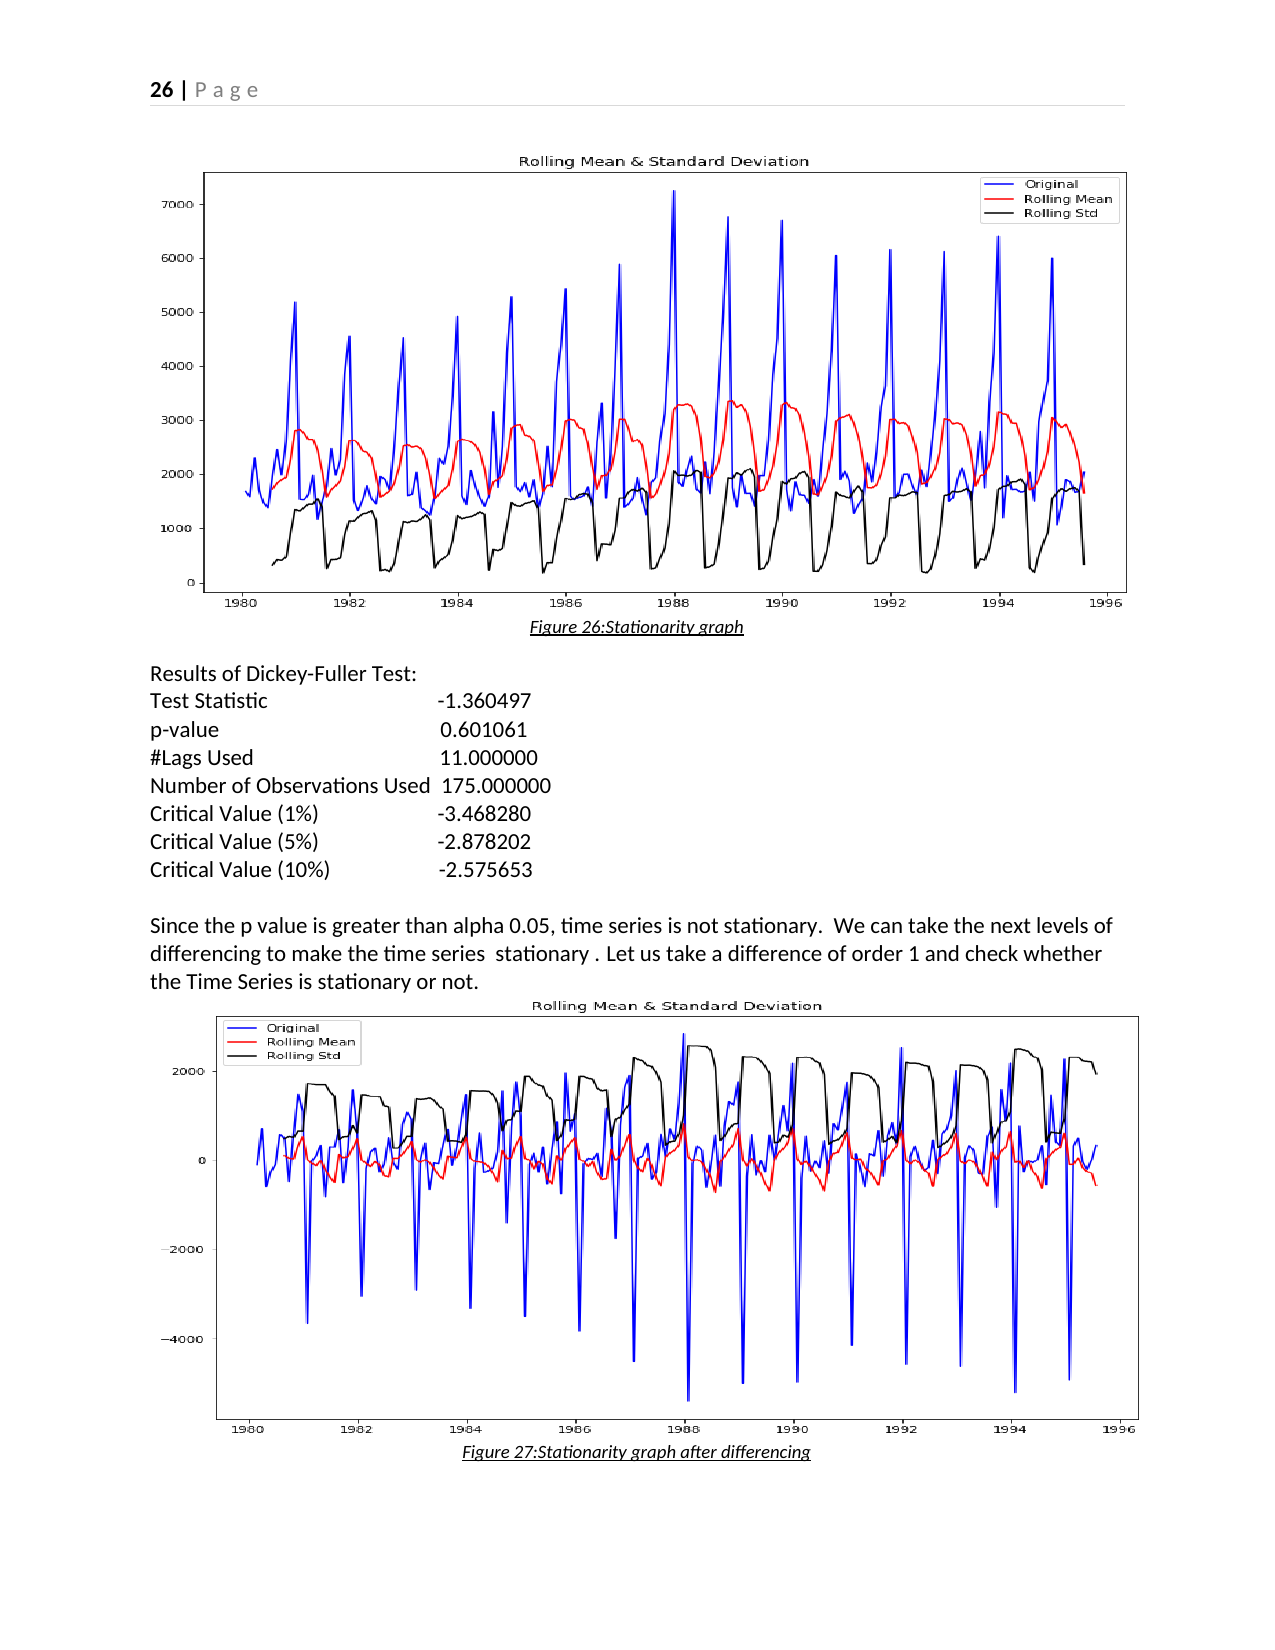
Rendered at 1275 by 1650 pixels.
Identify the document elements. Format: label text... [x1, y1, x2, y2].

picture [150, 150, 1136, 615]
text Since the p value is greater than alpha 0.05, time series is not stationary. We can take the next levels of differencing to make the time series stationary . Let us take a difference of order 1 and check whether the Time Series is stationary or not. [150, 911, 1125, 995]
picture [150, 995, 1148, 1441]
text Critical Value (5%) -2.878202 [150, 827, 1125, 855]
text Critical Value (10%) -2.575653 [150, 855, 1125, 883]
text #Lags Used 11.000000 [150, 743, 1125, 771]
text Figure 26:Stationarity graph [150, 615, 1125, 638]
text Number of Observations Used 175.000000 [150, 771, 1125, 799]
text p-value 0.601061 [150, 715, 1125, 743]
text Figure 27:Stationarity graph after differencing [150, 1441, 1125, 1464]
text Results of Dickey-Fuller Test: [150, 659, 1125, 687]
text Test Statistic -1.360497 [150, 687, 1125, 715]
text Critical Value (1%) -3.468280 [150, 799, 1125, 827]
